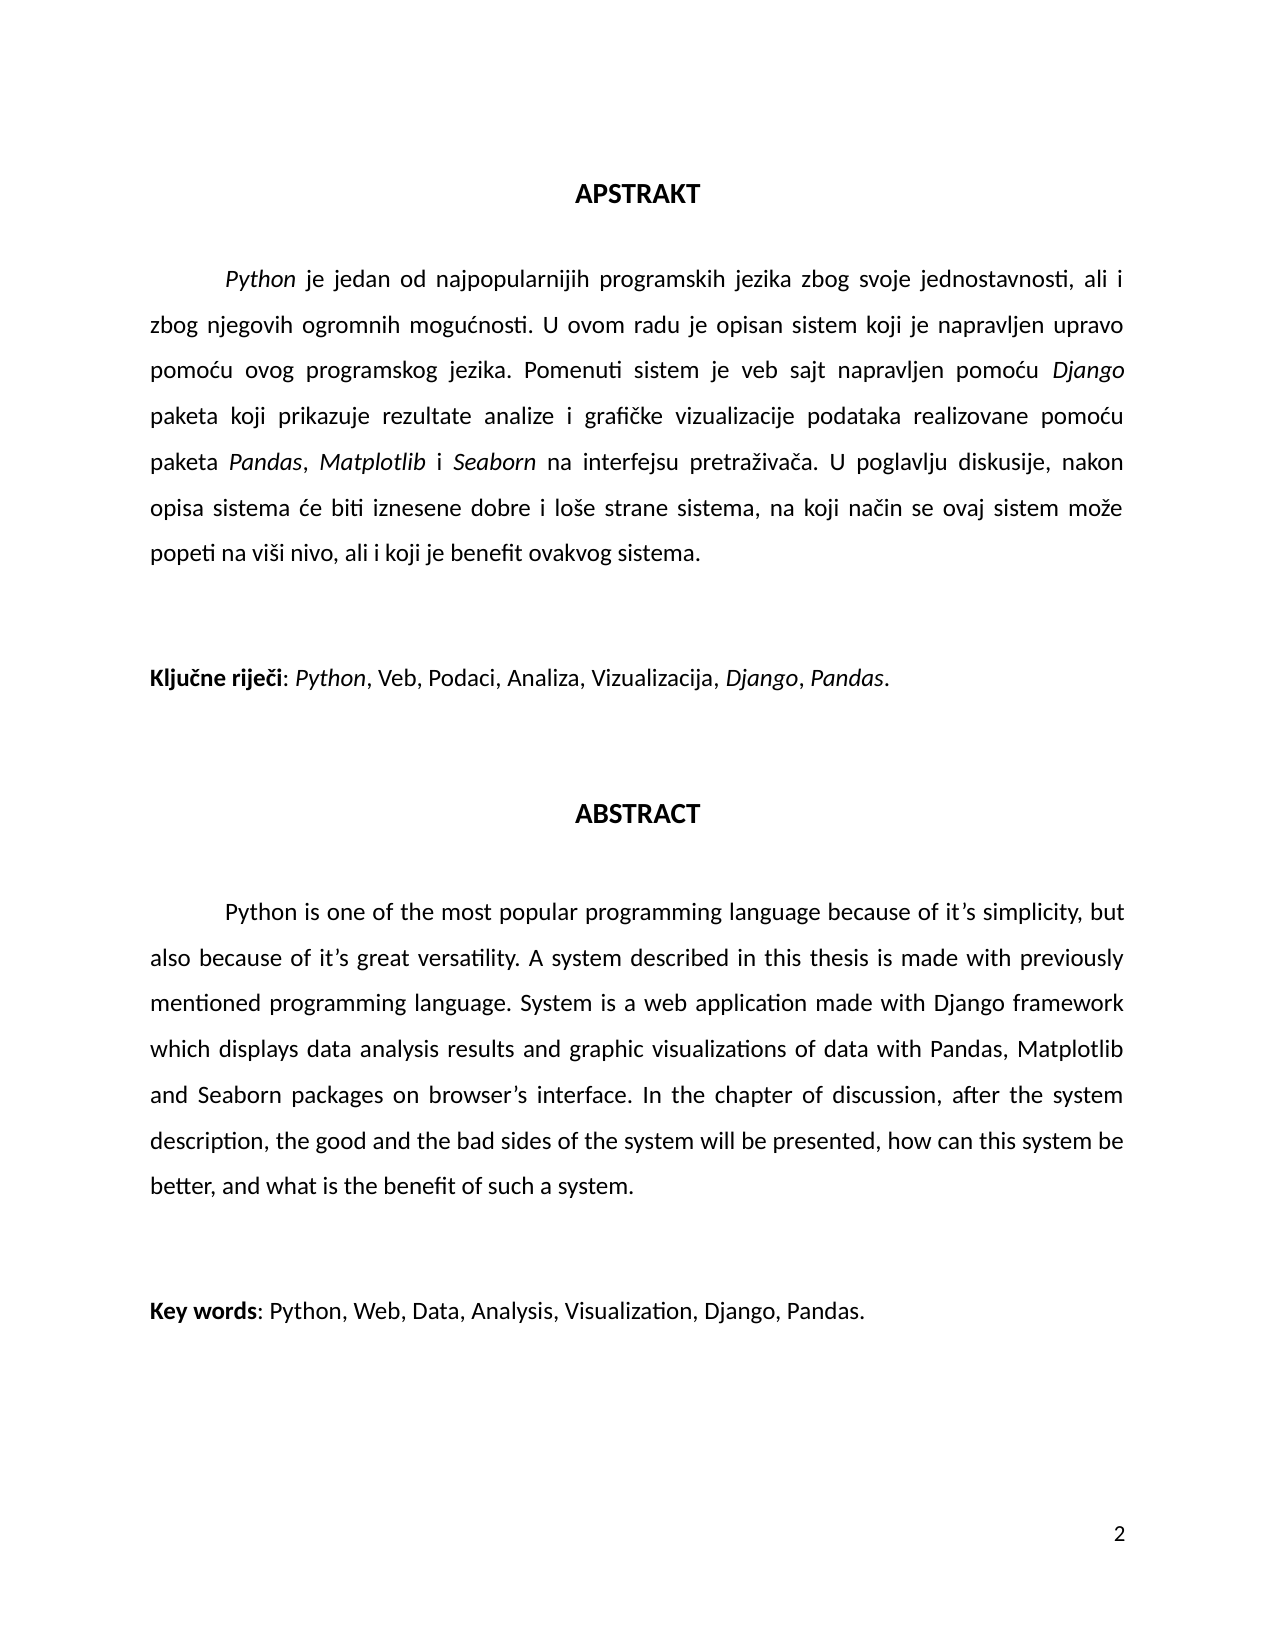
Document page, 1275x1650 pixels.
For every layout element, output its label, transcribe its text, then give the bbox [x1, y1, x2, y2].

text Ključne riječi: Python, Veb, Podaci, Analiza, Vizualizacija, Django, Pandas. [150, 662, 1125, 693]
subtitle APSTRAKT [150, 175, 1125, 211]
subtitle ABSTRACT [150, 795, 1125, 831]
text Python is one of the most popular programming language because of it’s simplicity, but also because of it’s great versatility. A system described in this thesis is made with previously mentioned programming language. System is a web application made with Django framework which displays data analysis results and graphic visualizations of data with Pandas, Matplotlib and Seaborn packages on browser’s interface. In the chapter of discussion, after the system description, the good and the bad sides of the system will be presented, how can this system be better, and what is the benefit of such a system. [150, 896, 1125, 1201]
text Python je jedan od najpopularnijih programskih jezika zbog svoje jednostavnosti, ali i zbog njegovih ogromnih mogućnosti. U ovom radu je opisan sistem koji je napravljen upravo pomoću ovog programskog jezika. Pomenuti sistem je veb sajt napravljen pomoću Django paketa koji prikazuje rezultate analize i grafičke vizualizacije podataka realizovane pomoću paketa Pandas, Matplotlib i Seaborn na interfejsu pretraživača. U poglavlju diskusije, nakon opisa sistema će biti iznesene dobre i loše strane sistema, na koji način se ovaj sistem može popeti na viši nivo, ali i koji je benefit ovakvog sistema. [150, 263, 1125, 568]
text Key words: Python, Web, Data, Analysis, Visualization, Django, Pandas. [150, 1295, 1125, 1326]
